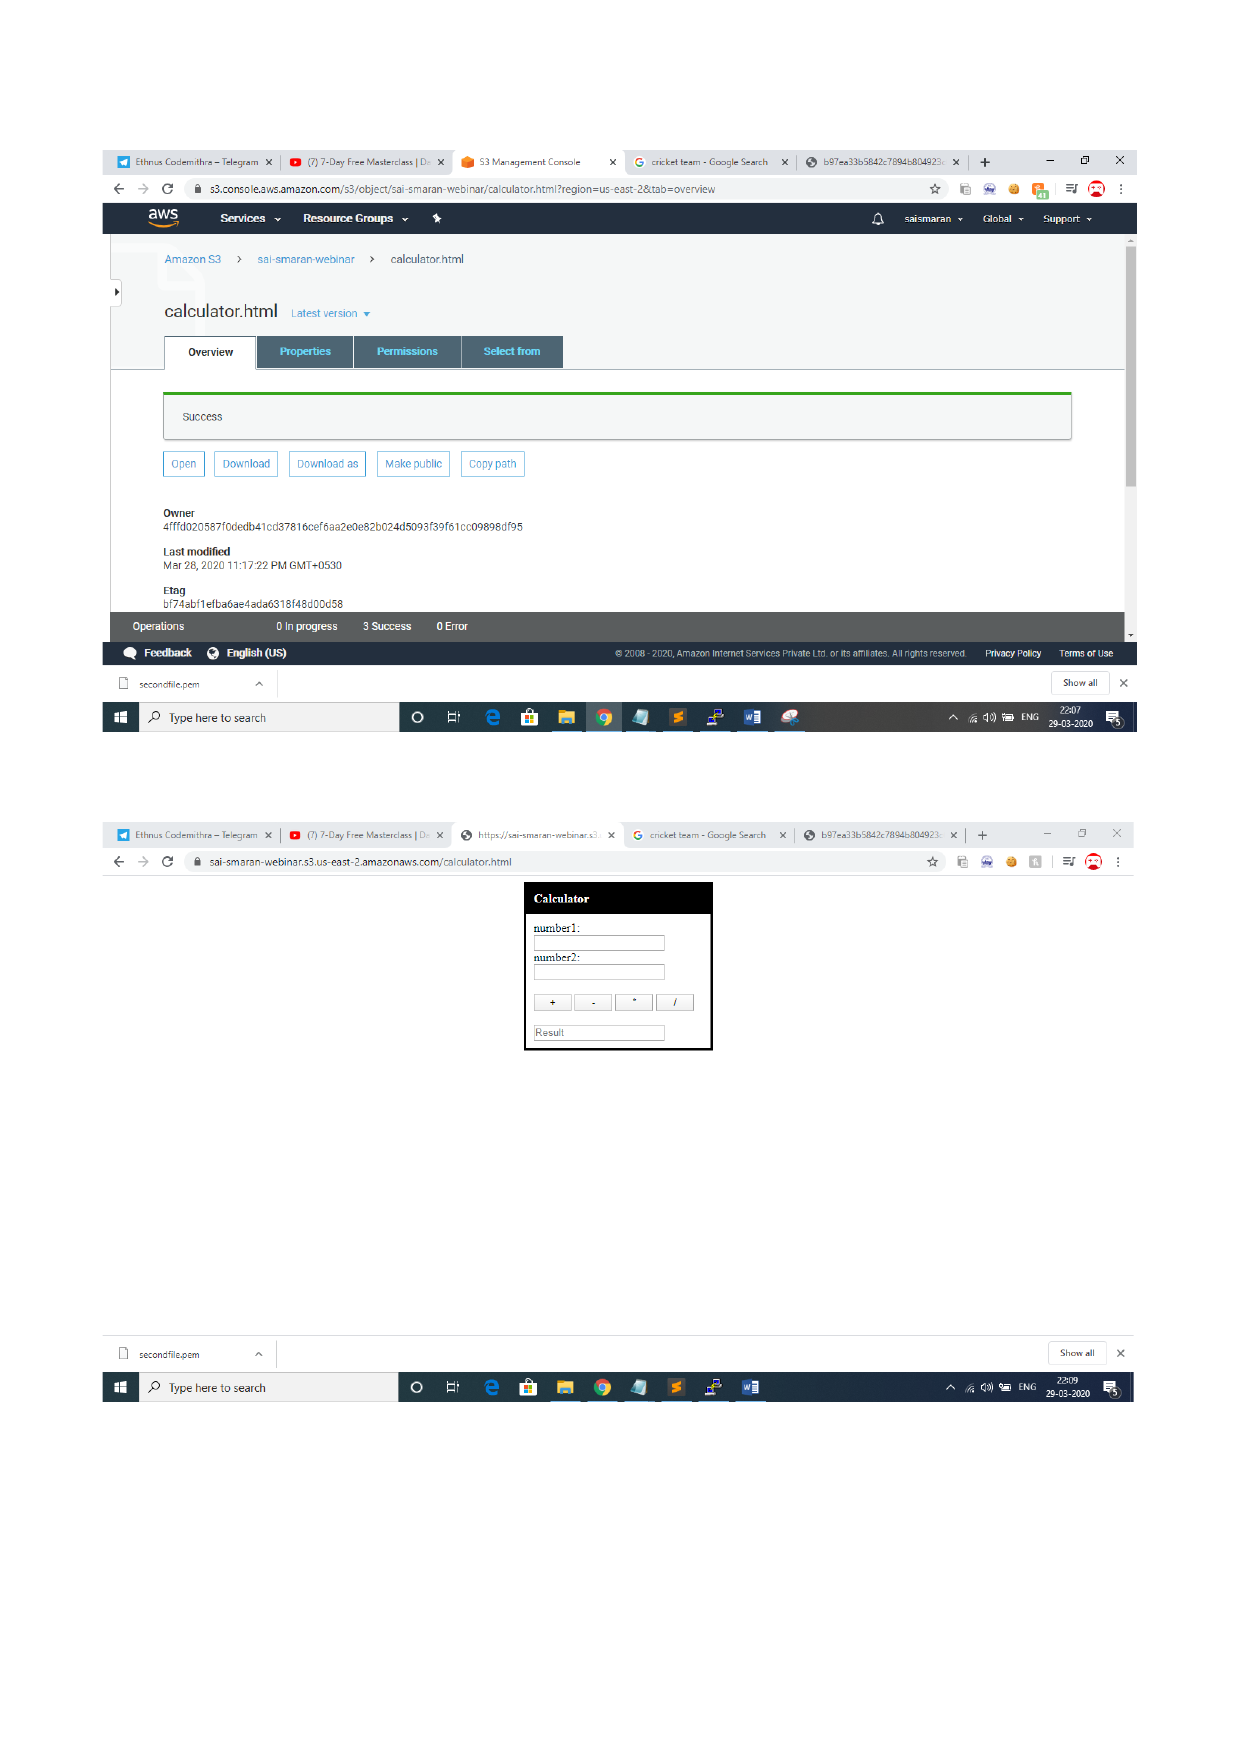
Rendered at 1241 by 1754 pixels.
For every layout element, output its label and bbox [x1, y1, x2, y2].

picture [102, 150, 1137, 732]
picture [102, 822, 1134, 1402]
